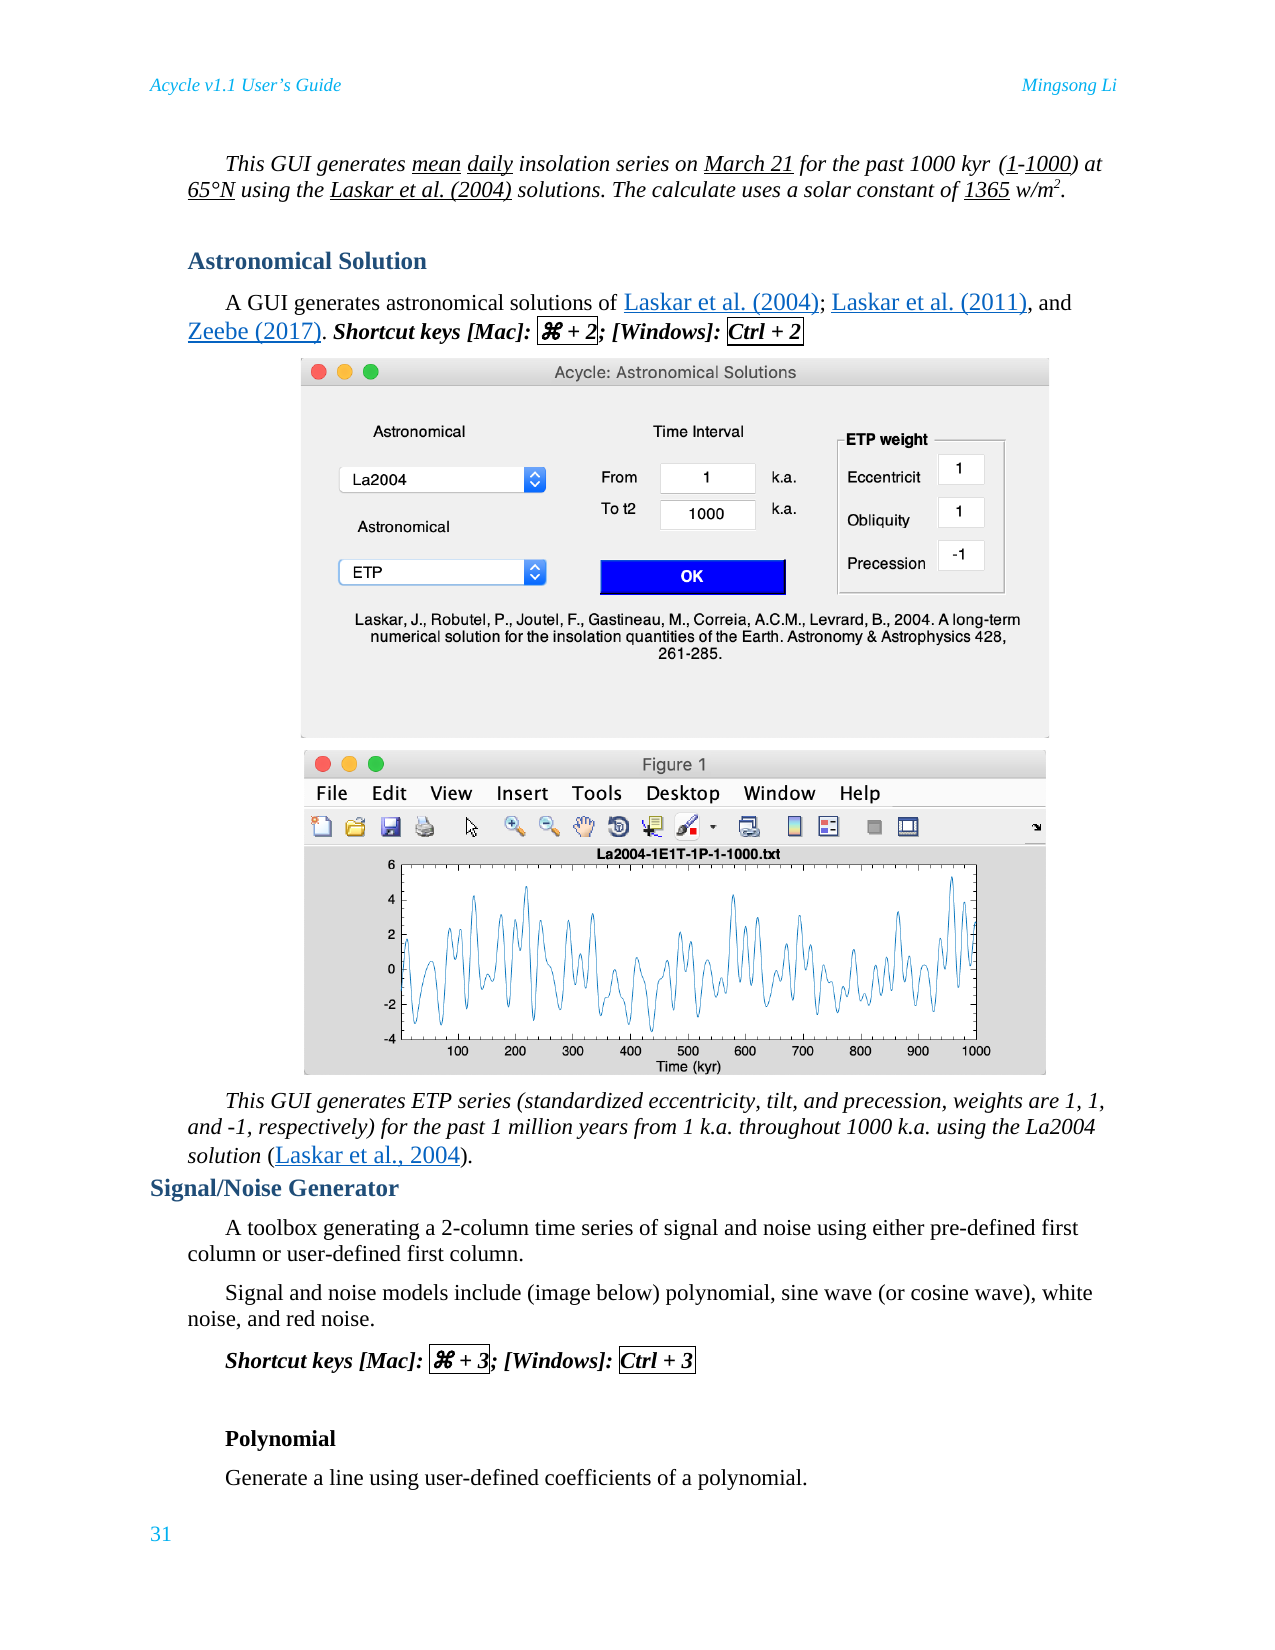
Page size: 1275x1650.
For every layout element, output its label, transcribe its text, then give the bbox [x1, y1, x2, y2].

text This GUI generates mean daily insolation series on March 21 for the past 1000 kyr (1-1000) at 65°N using the Laskar et al. (2004) solutions. The calculate uses a solar constant of 1365 w/m2. [187, 150, 1125, 203]
picture [304, 750, 1046, 1075]
text Signal and noise models include (image below) polynomial, sine wave (or cosine wave), white noise, and red noise. [187, 1279, 1125, 1332]
text Polynomial [187, 1425, 1125, 1452]
text Generate a line using user-defined coefficients of a polynomial. [187, 1464, 1125, 1491]
picture [151, 81, 157, 89]
text A GUI generates astronomical solutions of Laskar et al. (2004); Laskar et al. (2011), and Zeebe (2017). Shortcut keys [Mac]: ⌘ + 2; [Windows]: Ctrl + 2 [187, 287, 1125, 346]
picture [300, 358, 1050, 738]
text A toolbox generating a 2-column time series of signal and noise using either pre-defined first column or user-defined first column. [187, 1214, 1125, 1267]
text This GUI generates ETP series (standardized eccentricity, tilt, and precession, weights are 1, 1, and -1, respectively) for the past 1 million years from 1 k.a. throughout 1000 k.a. using the La2004 solution (Laskar et al., 2004). [187, 1087, 1125, 1168]
subtitle Astronomical Solution [150, 246, 1125, 274]
text Shortcut keys [Mac]: ⌘ + 3; [Windows]: Ctrl + 3 [187, 1344, 429, 1374]
text Shortcut keys [Mac]: ⌘ + 3; [Windows]: Ctrl + 3 [490, 1344, 1125, 1374]
subtitle Signal/Noise Generator [150, 1173, 1125, 1201]
